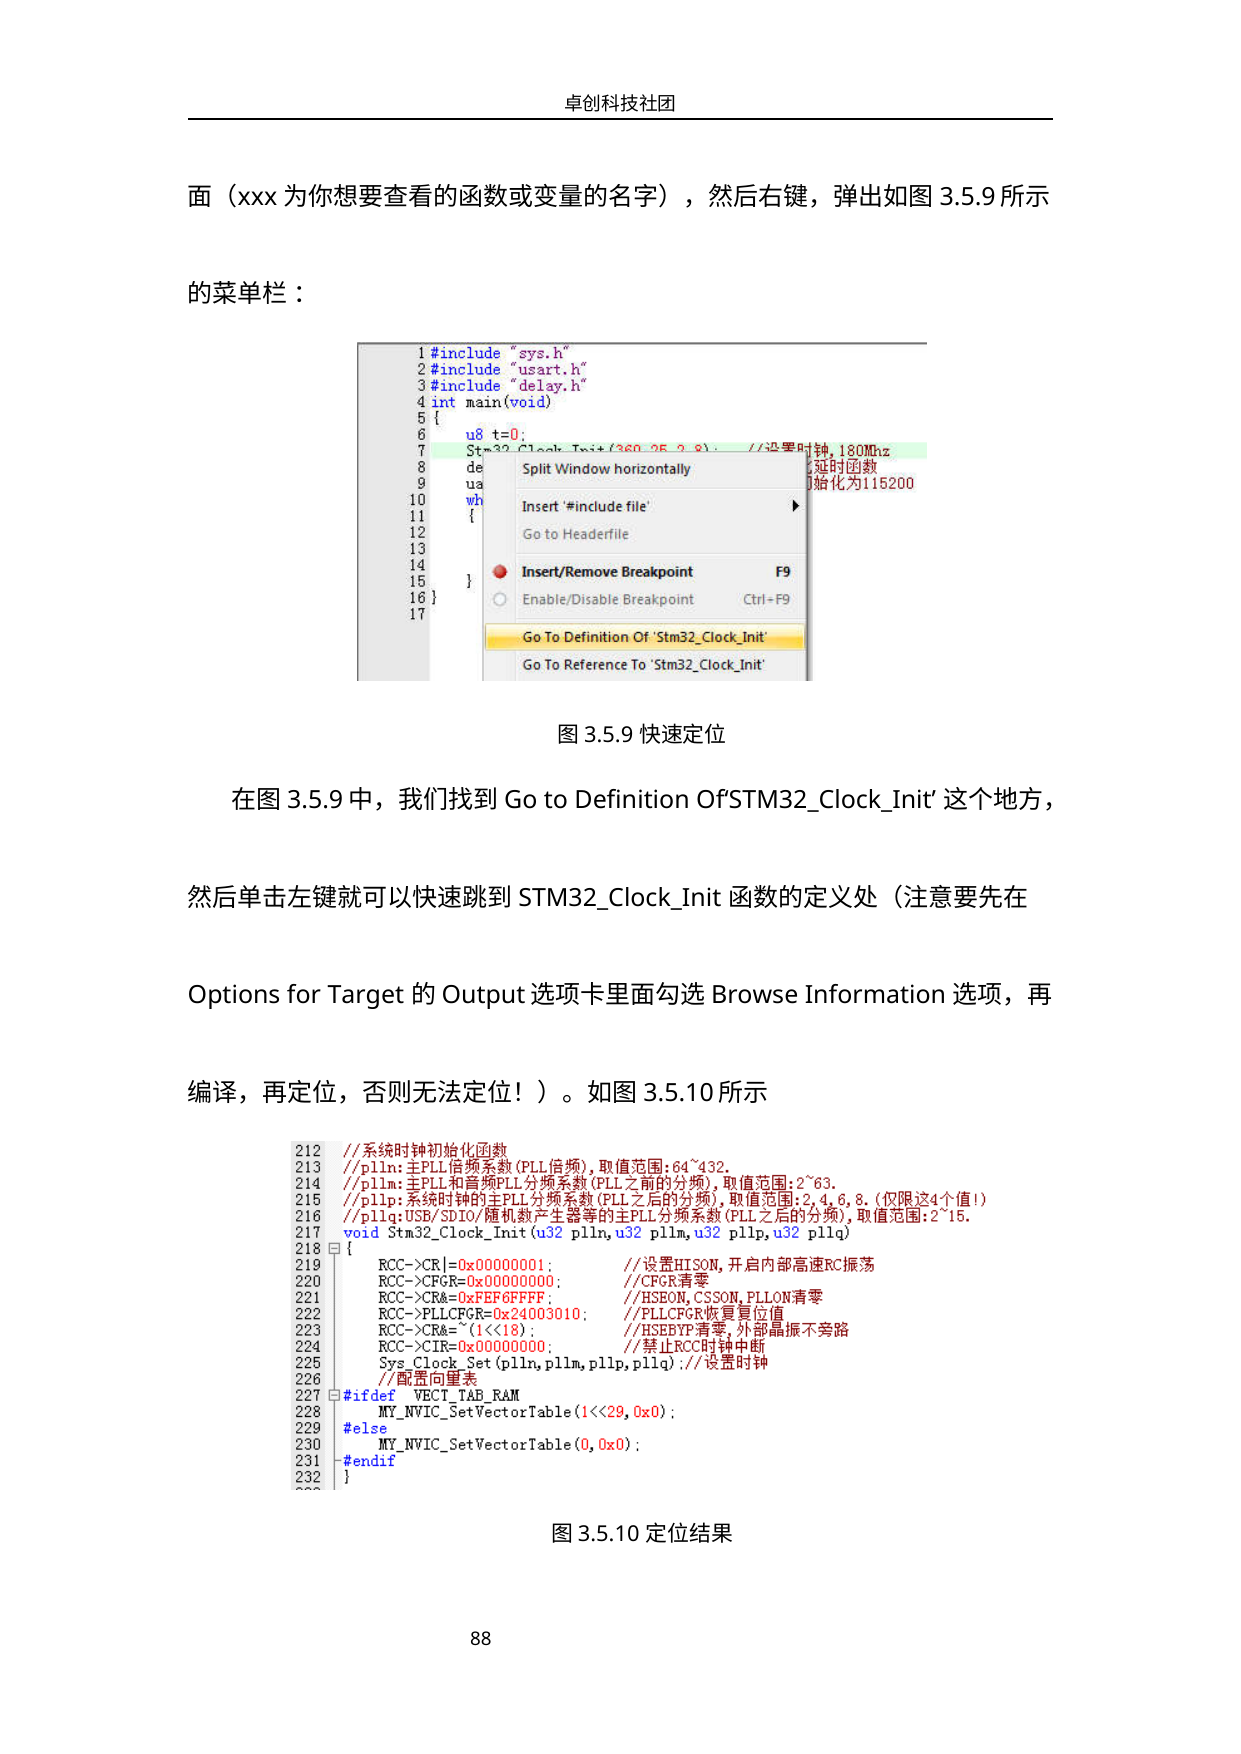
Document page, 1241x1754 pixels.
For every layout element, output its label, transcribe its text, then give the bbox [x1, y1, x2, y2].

picture [357, 342, 927, 681]
picture [290, 1141, 994, 1490]
text 图3.5.9 快速定位 [187, 717, 1053, 749]
text 图3.5.10 定位结果 [187, 1516, 1053, 1548]
text 在图 3.5.9中，我们找到 Go to Definition Of‘STM32_Clock_Init’ 这个地方，然后单击左键就可以快速跳到 STM32_Clock_Init 函数的定义处（注意要先在 Options for Target 的 Output选项卡里面勾选 Browse Information 选项，再编译，再定位，否则无法定位！）。如图 3.5.10所示 [187, 765, 1053, 1123]
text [187, 162, 1053, 324]
